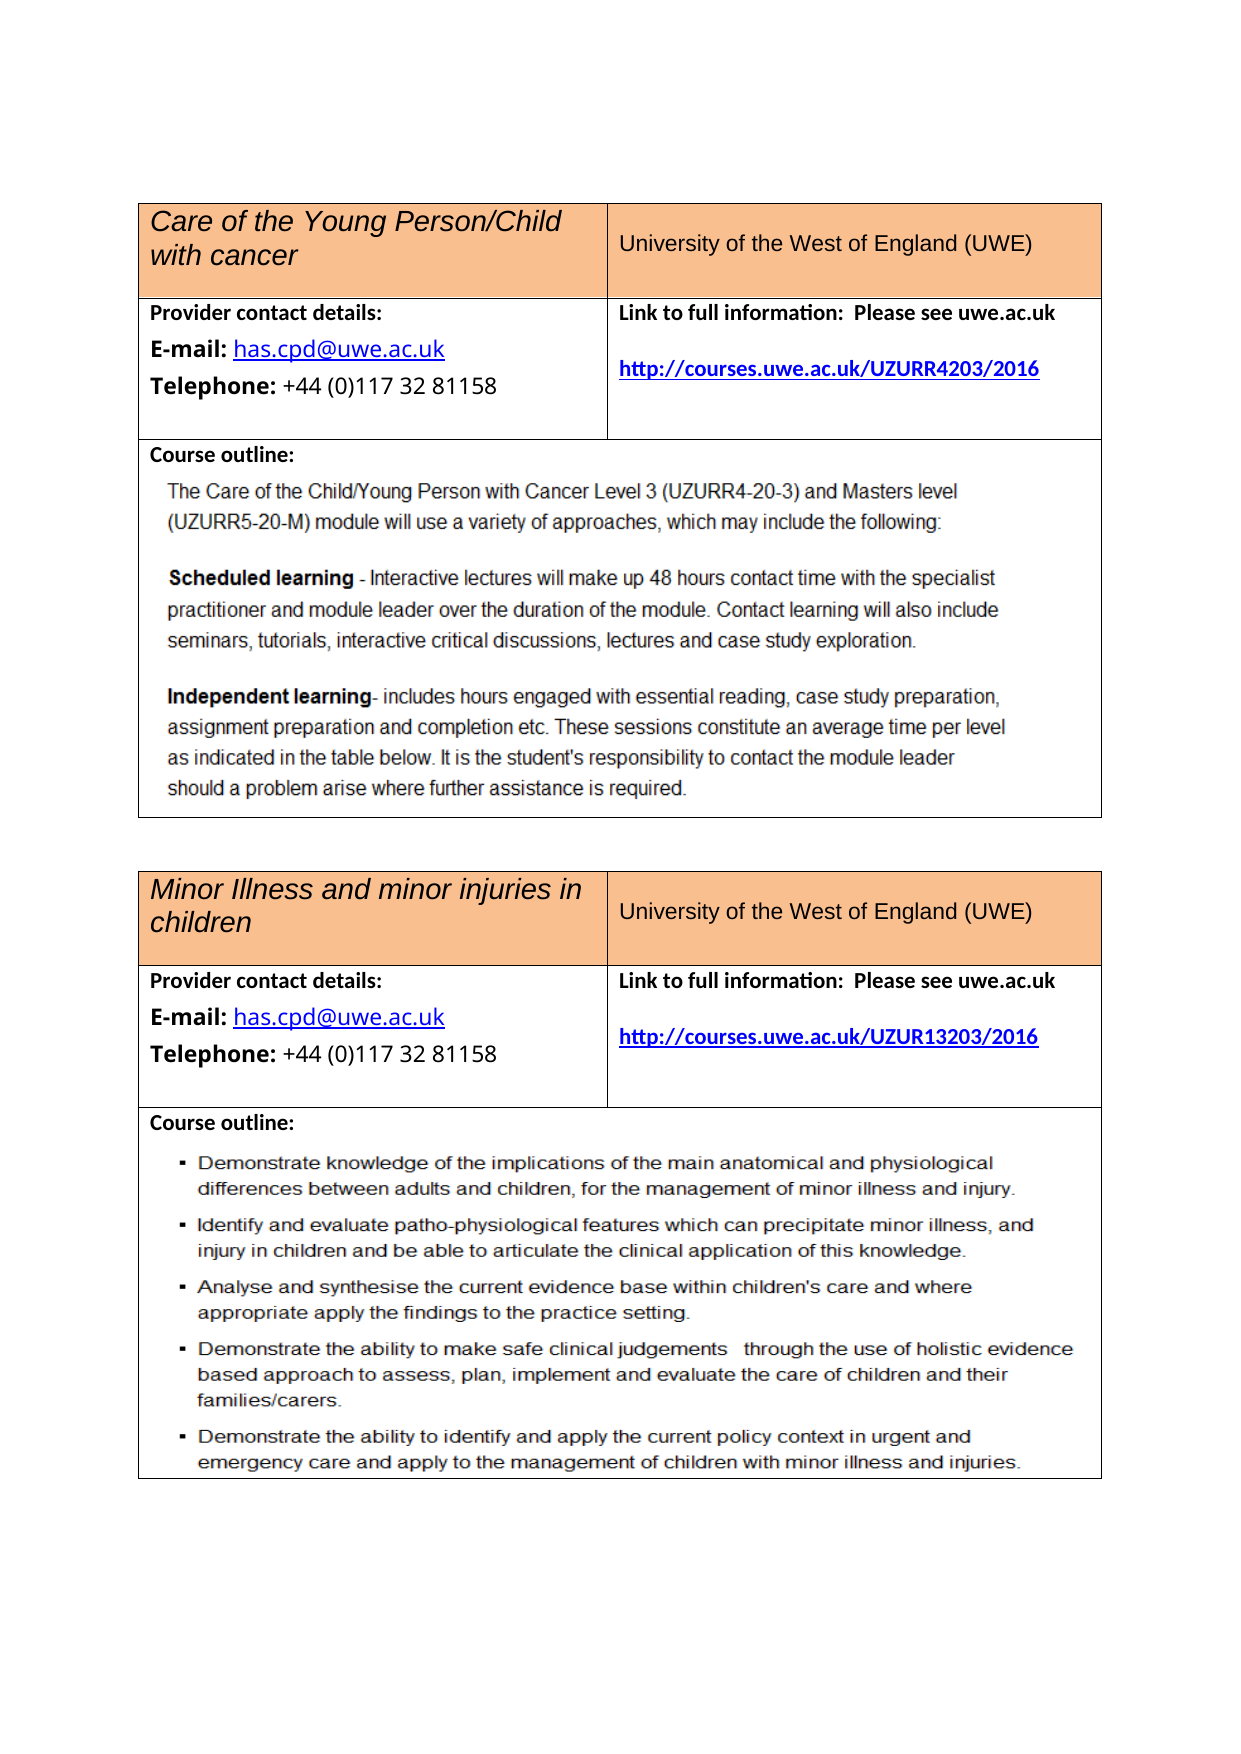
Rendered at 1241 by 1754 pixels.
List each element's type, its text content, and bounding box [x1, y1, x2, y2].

table_cell Link to full information: Please see uwe.ac.uk http://courses.uwe.ac.uk/UZUR13203/2016 [608, 966, 1101, 1107]
table_cell Link to full information: Please see uwe.ac.uk http://courses.uwe.ac.uk/UZURR4203/2016 [608, 299, 1101, 439]
table_cell Provider contact details: E-mail: has.cpd@uwe.ac.uk Telephone: +44 (0)117 32 81158 [139, 966, 607, 1107]
table_header University of the West of England (UWE) [608, 204, 1101, 297]
table_header Minor Illness and minor injuries in children [139, 872, 607, 965]
table_cell Course outline: [139, 440, 1101, 817]
table_cell Provider contact details: E-mail: has.cpd@uwe.ac.uk Telephone: +44 (0)117 32 81158 [139, 299, 607, 439]
table_cell Course outline: [139, 1108, 1101, 1478]
table_header Care of the Young Person/Child with cancer [139, 204, 607, 297]
picture [150, 468, 1019, 817]
picture [150, 1135, 1089, 1478]
table_header University of the West of England (UWE) [608, 872, 1101, 965]
